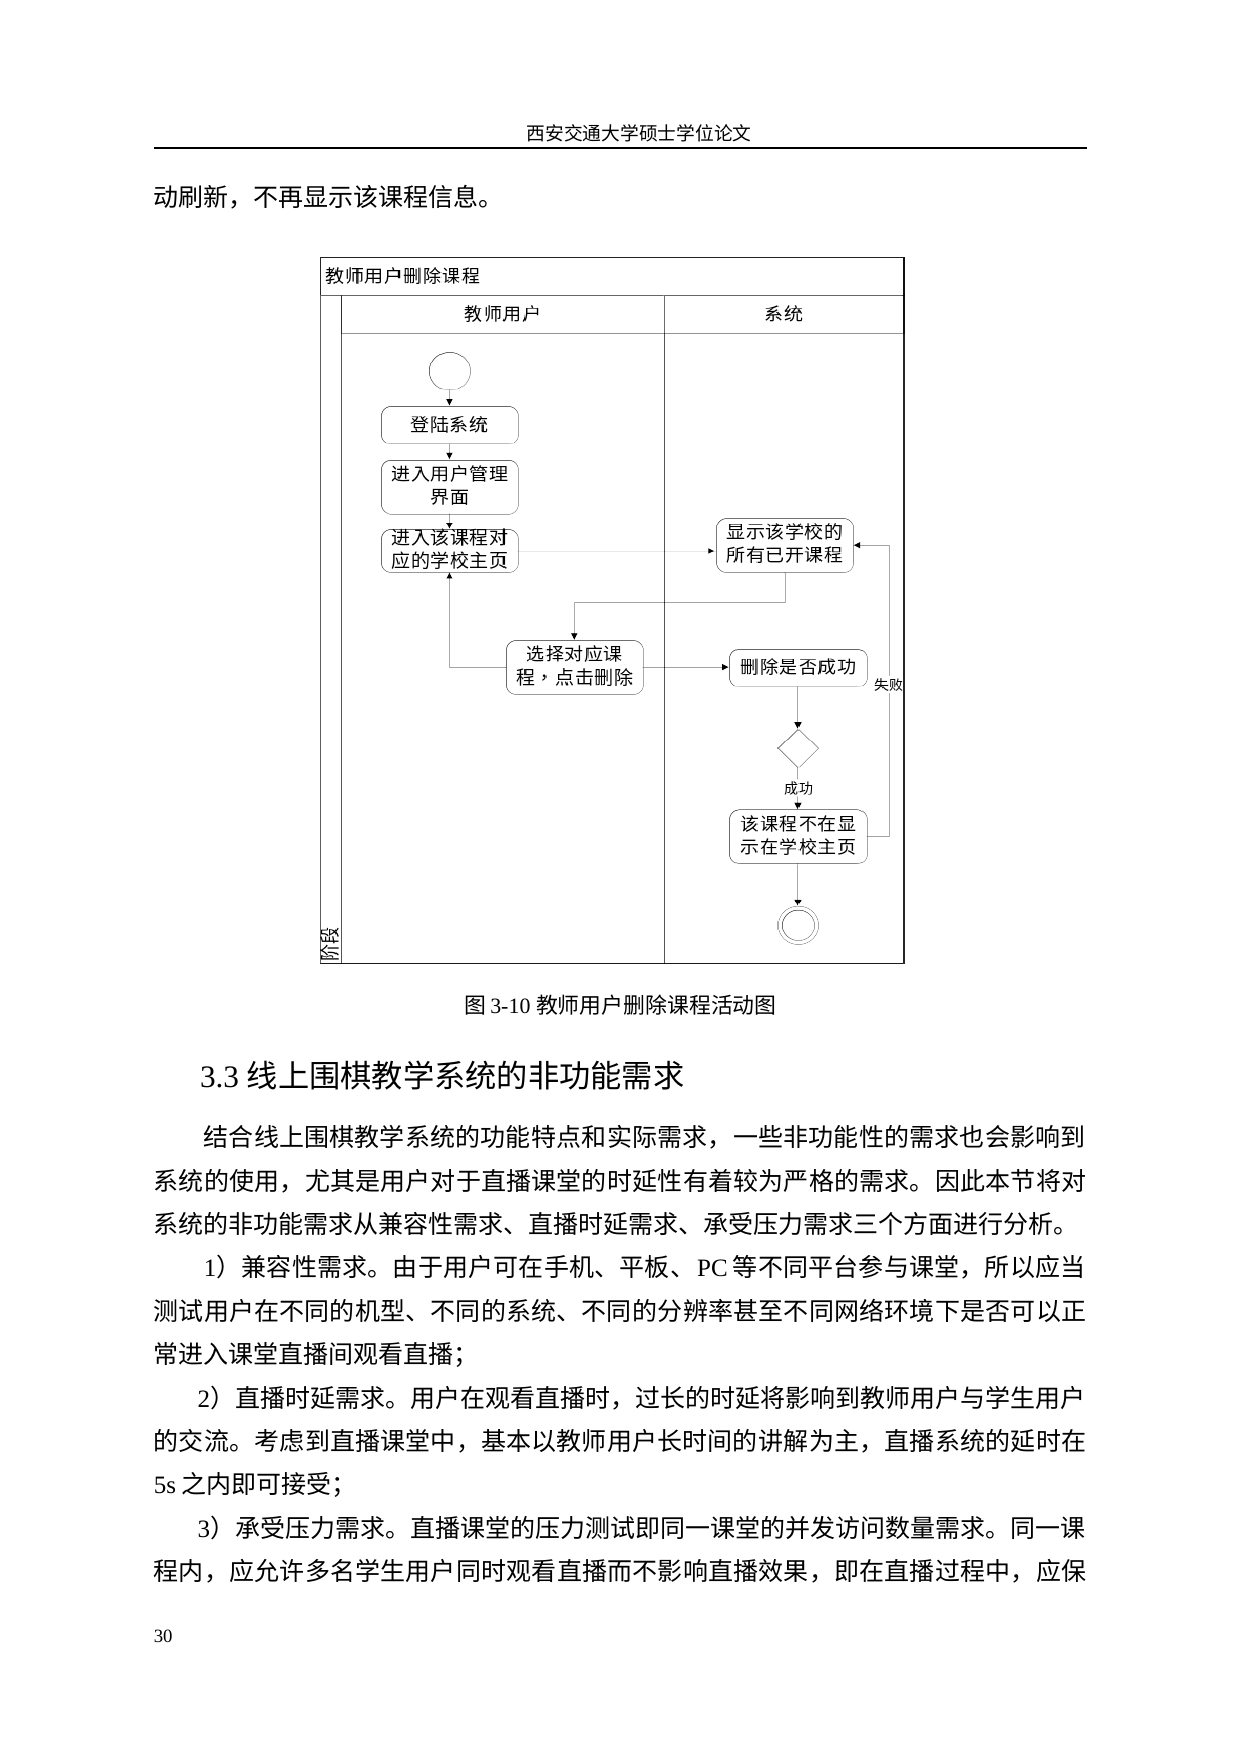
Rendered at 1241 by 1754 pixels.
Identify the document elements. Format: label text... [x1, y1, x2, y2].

subtitle 线上围棋教学系统的非功能需求 [200, 1051, 1087, 1096]
text 图3-10 教师用户删除课程活动图 [153, 988, 1087, 1019]
text 结合线上围棋教学系统的功能特点和实际需求，一些非功能性的需求也会影响到系统的使用，尤其是用户对于直播课堂的时延性有着较为严格的需求。因此本节将对系统的非功能需求从兼容性需求、直播时延需求、承受压力需求三个方面进行分析。 [153, 1117, 1087, 1241]
text 2）直播时延需求。用户在观看直播时，过长的时延将影响到教师用户与学生用户的交流。考虑到直播课堂中，基本以教师用户长时间的讲解为主，直播系统的延时在5s之内即可接受； [153, 1378, 1087, 1501]
text 1）兼容性需求。由于用户可在手机、平板、PC等不同平台参与课堂，所以应当测试用户在不同的机型、不同的系统、不同的分辨率甚至不同网络环境下是否可以正常进入课堂直播间观看直播； [153, 1248, 1087, 1371]
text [153, 177, 1087, 213]
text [153, 1508, 1087, 1588]
